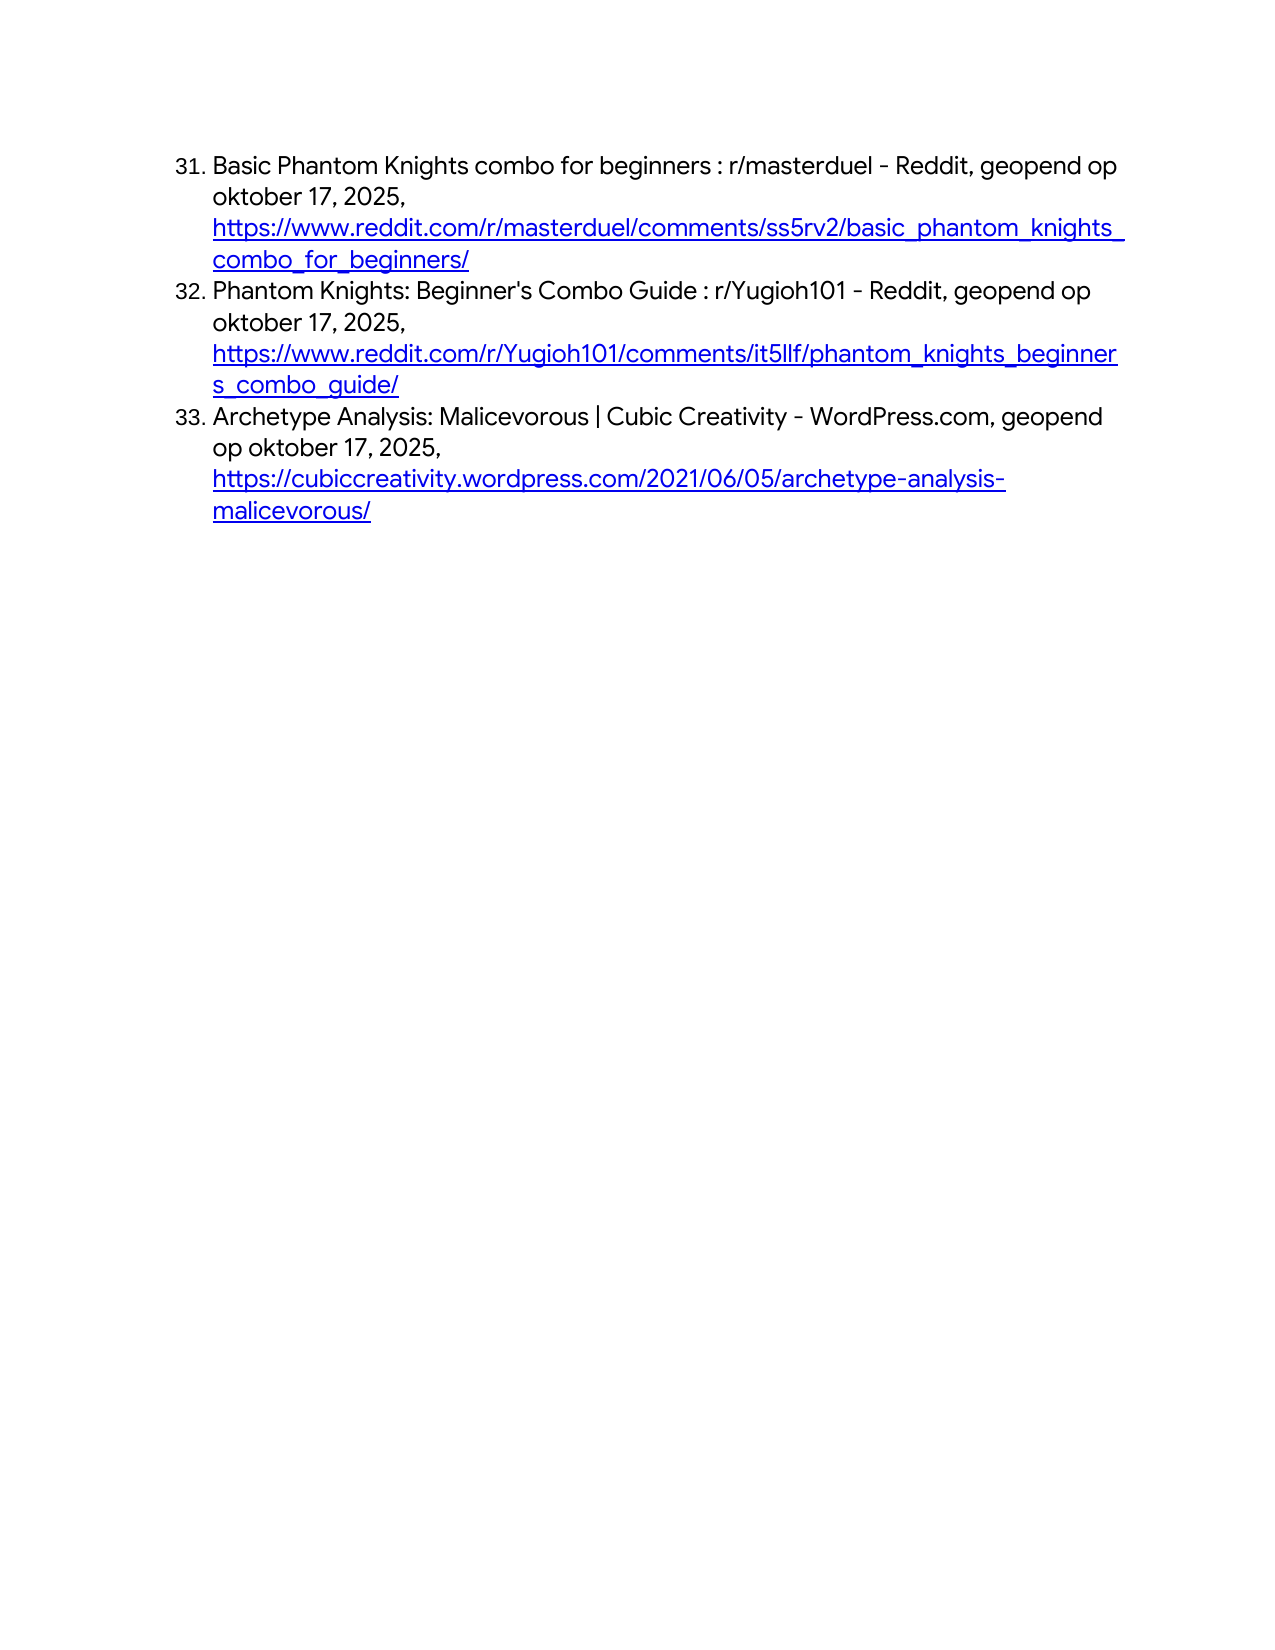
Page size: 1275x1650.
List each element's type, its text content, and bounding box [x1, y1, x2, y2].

list Phantom Knights: Beginner's Combo Guide : r/Yugioh101 - Reddit, geopend op oktober 17, 2025, https://www.reddit.com/r/Yugioh101/comments/it5llf/phantom_knights_beginners_combo_guide/ [175, 275, 1125, 401]
list Archetype Analysis: Malicevorous | Cubic Creativity - WordPress.com, geopend op oktober 17, 2025, https://cubiccreativity.wordpress.com/2021/06/05/archetype-analysis-malicevorous/ [175, 401, 1125, 526]
list Basic Phantom Knights combo for beginners : r/masterduel - Reddit, geopend op oktober 17, 2025, https://www.reddit.com/r/masterduel/comments/ss5rv2/basic_phantom_knights_combo_for_beginners/ [175, 150, 1125, 275]
